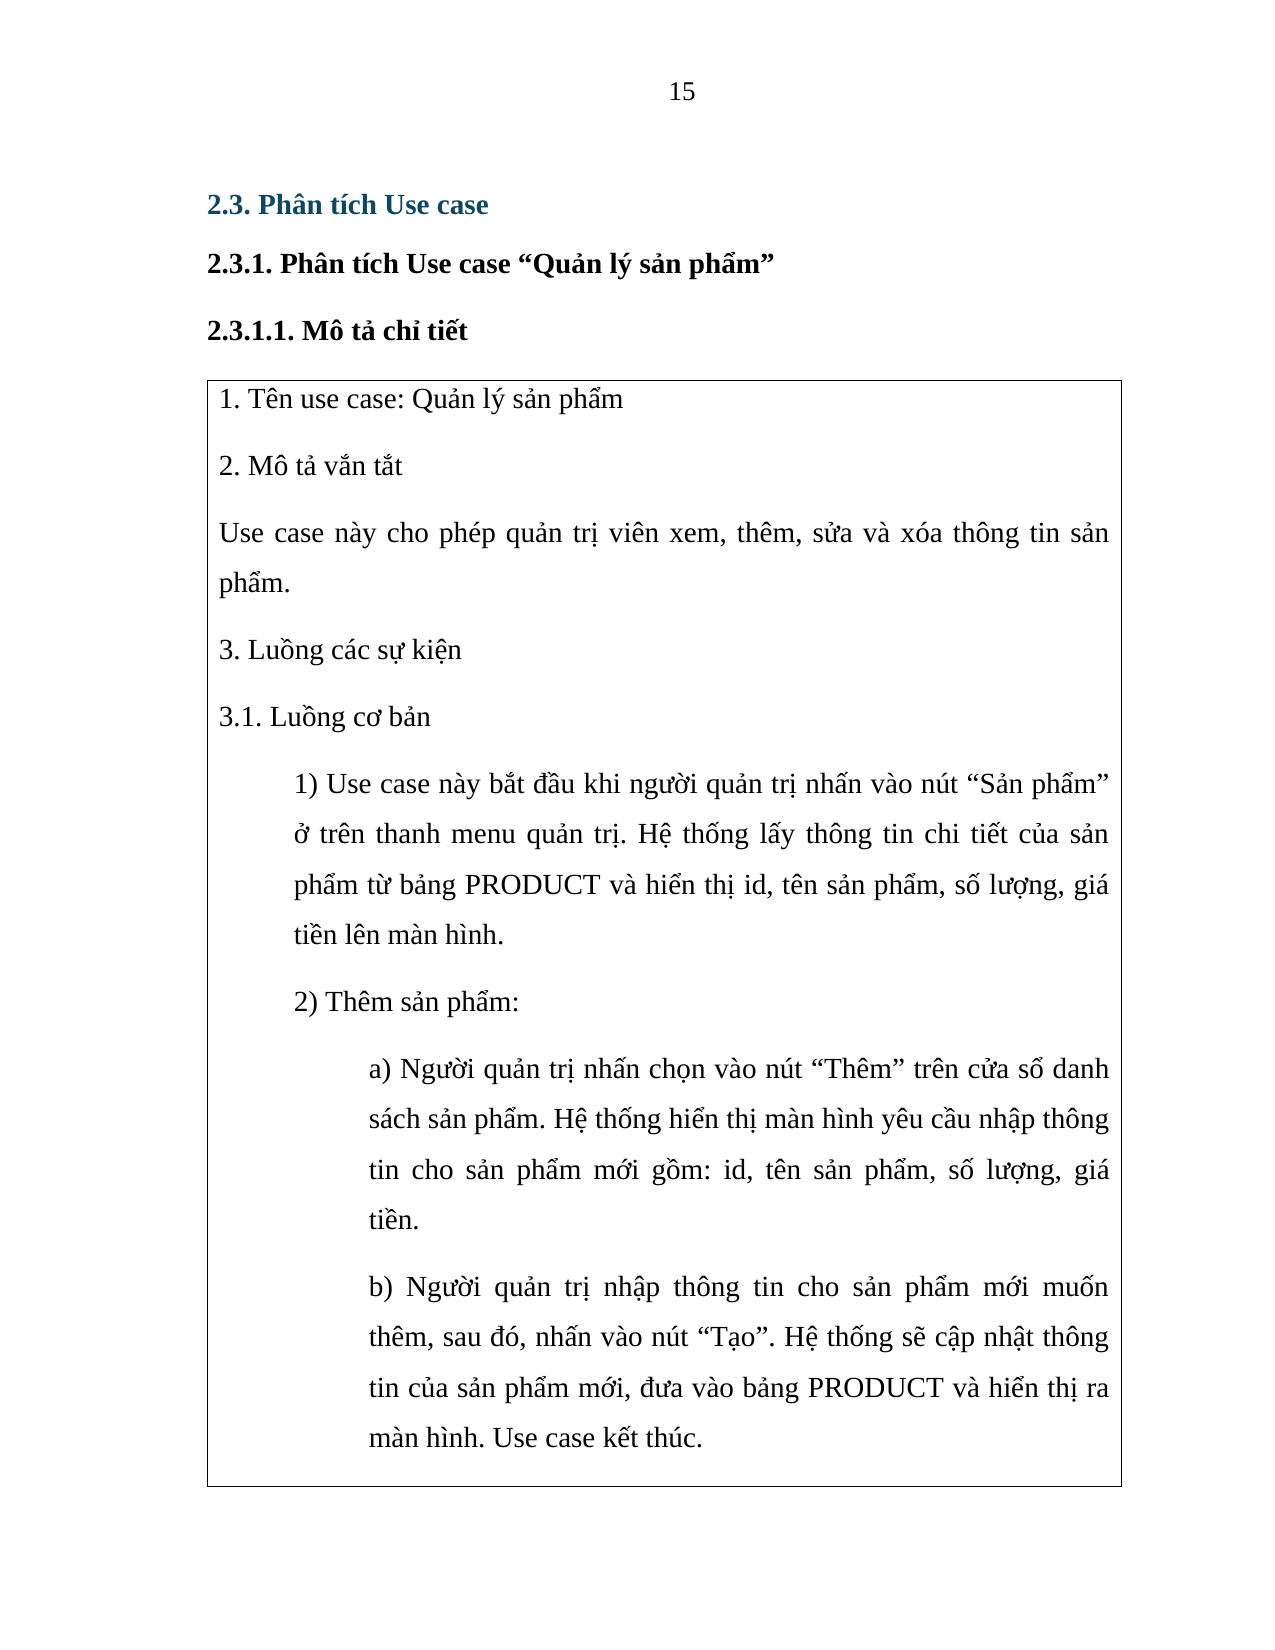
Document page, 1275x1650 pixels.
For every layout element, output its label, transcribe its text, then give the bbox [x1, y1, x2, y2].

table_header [208, 381, 1121, 1486]
subtitle 2.3. Phân tích Use case [207, 187, 1157, 221]
text 2.3.1. Phân tích Use case “Quản lý sản phẩm” [207, 246, 1157, 280]
text 2.3.1.1. Mô tả chỉ tiết [207, 313, 1157, 347]
